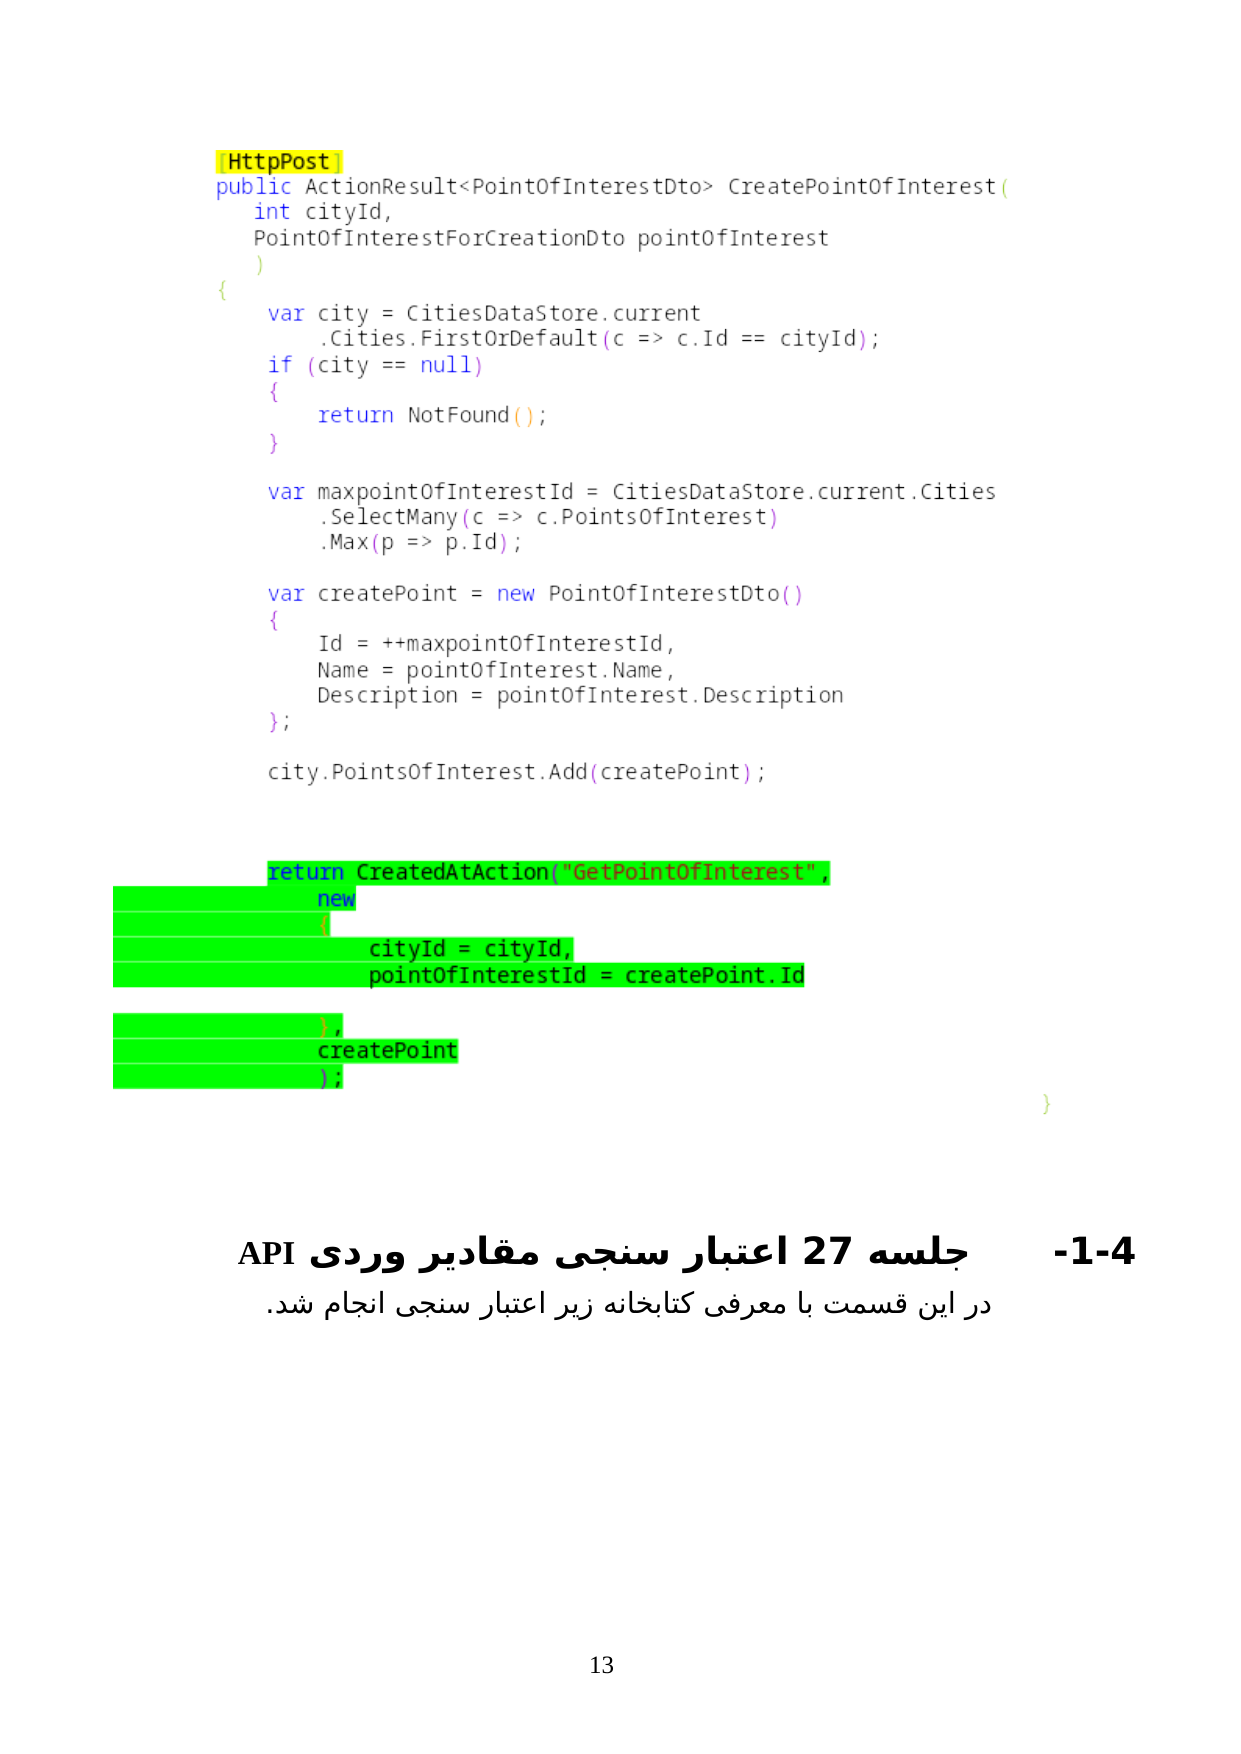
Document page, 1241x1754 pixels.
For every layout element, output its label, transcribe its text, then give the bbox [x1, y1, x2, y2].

text جلسه 27 اعتبار سنجی مقادیر وردی API [150, 1230, 1053, 1274]
text در این قسمت با معرفی کتابخانه زیر اعتبار سنجی انجام شد. [150, 1286, 1053, 1320]
